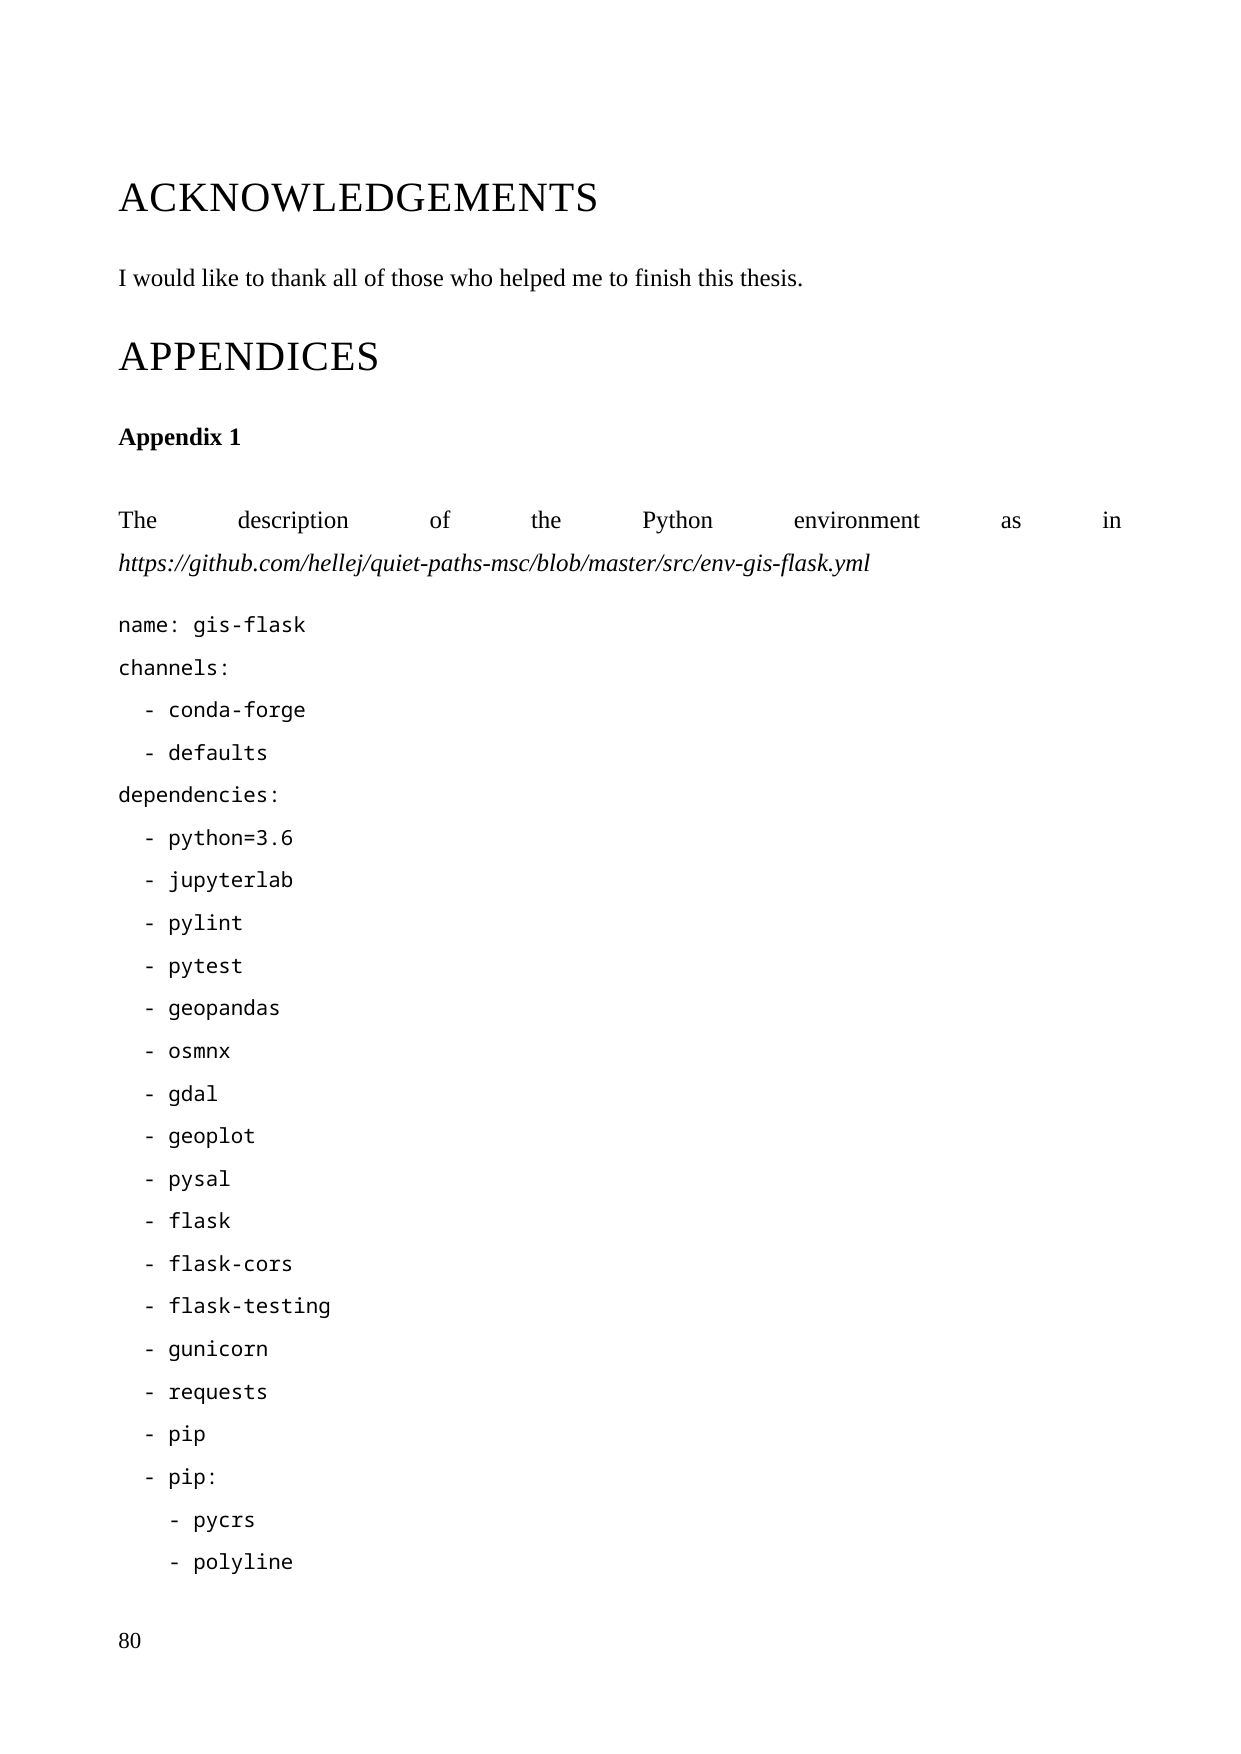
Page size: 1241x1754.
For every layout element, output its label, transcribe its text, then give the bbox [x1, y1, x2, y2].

text - flask-testing [118, 1292, 1122, 1320]
text - polyline [118, 1547, 1122, 1576]
subtitle ACKNOWLEDGEMENTS [118, 173, 1122, 221]
text The description of the Python environment as in https://github.com/hellej/quiet-paths-msc/blob/master/src/env-gis-flask.yml [118, 505, 1122, 577]
text Appendix 1 [118, 422, 1122, 451]
text - pycrs [118, 1505, 1122, 1533]
text - requests [118, 1377, 1122, 1405]
text I would like to thank all of those who helped me to finish this thesis. [118, 263, 1122, 292]
text - geoplot [118, 1121, 1122, 1150]
text - pylint [118, 908, 1122, 937]
text - python=3.6 [118, 823, 1122, 851]
text name: gis-flask [118, 610, 1122, 638]
text - flask [118, 1206, 1122, 1235]
text - conda-forge [118, 695, 1122, 724]
subtitle APPENDICES [118, 331, 1122, 379]
text - flask-cors [118, 1249, 1122, 1277]
text - pip: [118, 1462, 1122, 1491]
text - pytest [118, 951, 1122, 979]
text - gunicorn [118, 1334, 1122, 1363]
text - pysal [118, 1164, 1122, 1192]
text - defaults [118, 738, 1122, 766]
text - gdal [118, 1079, 1122, 1107]
text - jupyterlab [118, 866, 1122, 894]
text channels: [118, 653, 1122, 681]
text dependencies: [118, 780, 1122, 809]
text - geopandas [118, 993, 1122, 1022]
text - pip [118, 1419, 1122, 1448]
text - osmnx [118, 1036, 1122, 1064]
